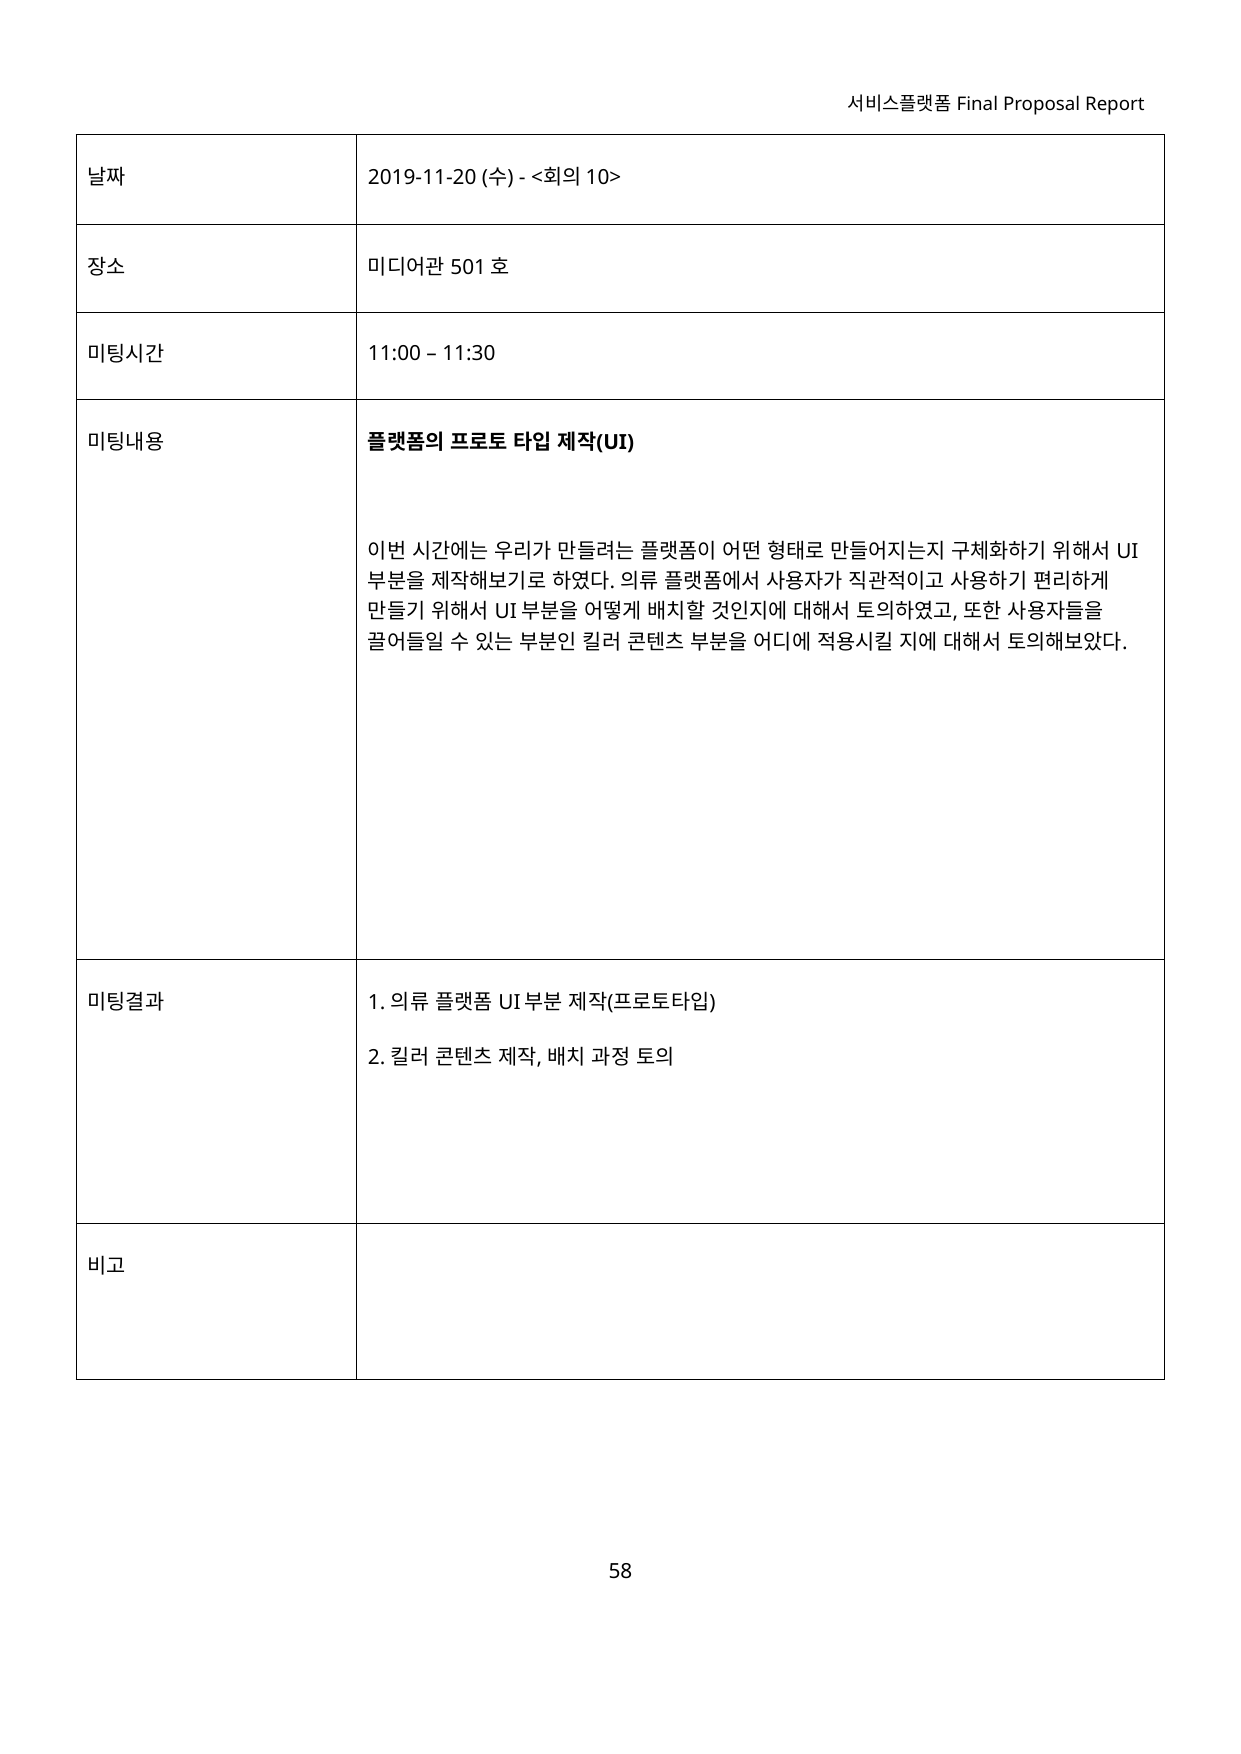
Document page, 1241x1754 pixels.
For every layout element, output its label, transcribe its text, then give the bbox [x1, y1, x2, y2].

table_cell 미팅시간 [77, 313, 356, 399]
table_cell 1. 의류 플랫폼 UI부분 제작(프로토타입) 2. 킬러 콘텐츠 제작, 배치 과정 토의 [357, 960, 1164, 1223]
table_cell 미팅내용 [77, 400, 356, 959]
table_cell [357, 1224, 1164, 1378]
table_cell 비고 [77, 1224, 356, 1378]
table_cell 11:00 – 11:30 [357, 313, 1164, 399]
table_cell 미디어관 501호 [357, 225, 1164, 312]
table_cell 장소 [77, 225, 356, 312]
table_cell 플랫폼의 프로토 타입 제작(UI) 이번 시간에는 우리가 만들려는 플랫폼이 어떤 형태로 만들어지는지 구체화하기 위해서 UI부분을 제작해보기로 하였다. 의류 플랫폼에서 사용자가 직관적이고 사용하기 편리하게 만들기 위해서 UI부분을 어떻게 배치할 것인지에 대해서 토의하였고, 또한 사용자들을 끌어들일 수 있는 부분인 킬러 콘텐츠 부분을 어디에 적용시킬 지에 대해서 토의해보았다. [357, 400, 1164, 959]
table_header 2019-11-20 (수) - <회의10> [357, 135, 1164, 224]
table_header 날짜 [77, 135, 356, 224]
table_cell 미팅결과 [77, 960, 356, 1223]
